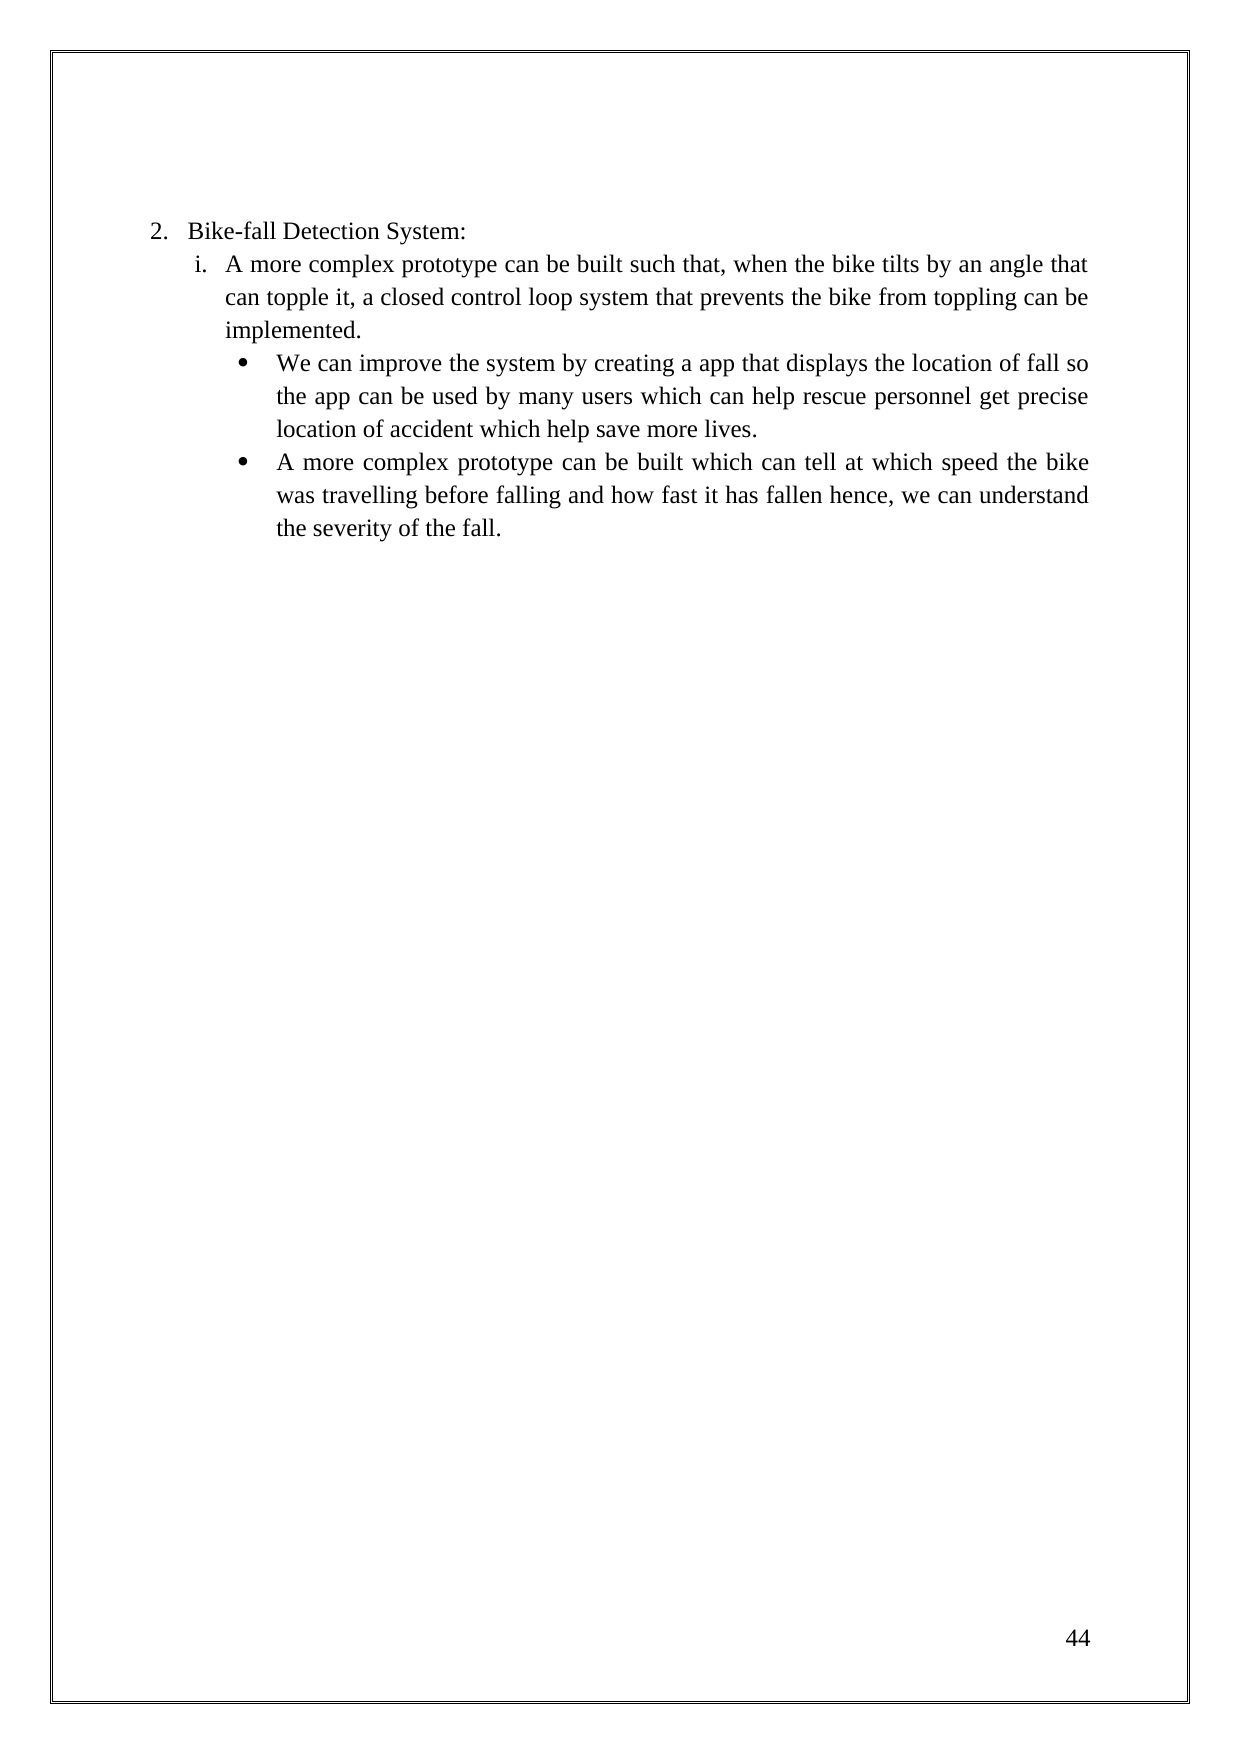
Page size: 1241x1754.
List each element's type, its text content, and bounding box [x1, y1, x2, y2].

list Bike-fall Detection System: [150, 216, 1090, 245]
list A more complex prototype can be built such that, when the bike tilts by an angle that can topple it, a closed control loop system that prevents the bike from toppling can be implemented. [194, 249, 1090, 344]
list We can improve the system by creating a app that displays the location of fall so the app can be used by many users which can help rescue personnel get precise location of accident which help save more lives. [238, 348, 1090, 443]
list A more complex prototype can be built which can tell at which speed the bike was travelling before falling and how fast it has fallen hence, we can understand the severity of the fall. [238, 447, 1090, 542]
